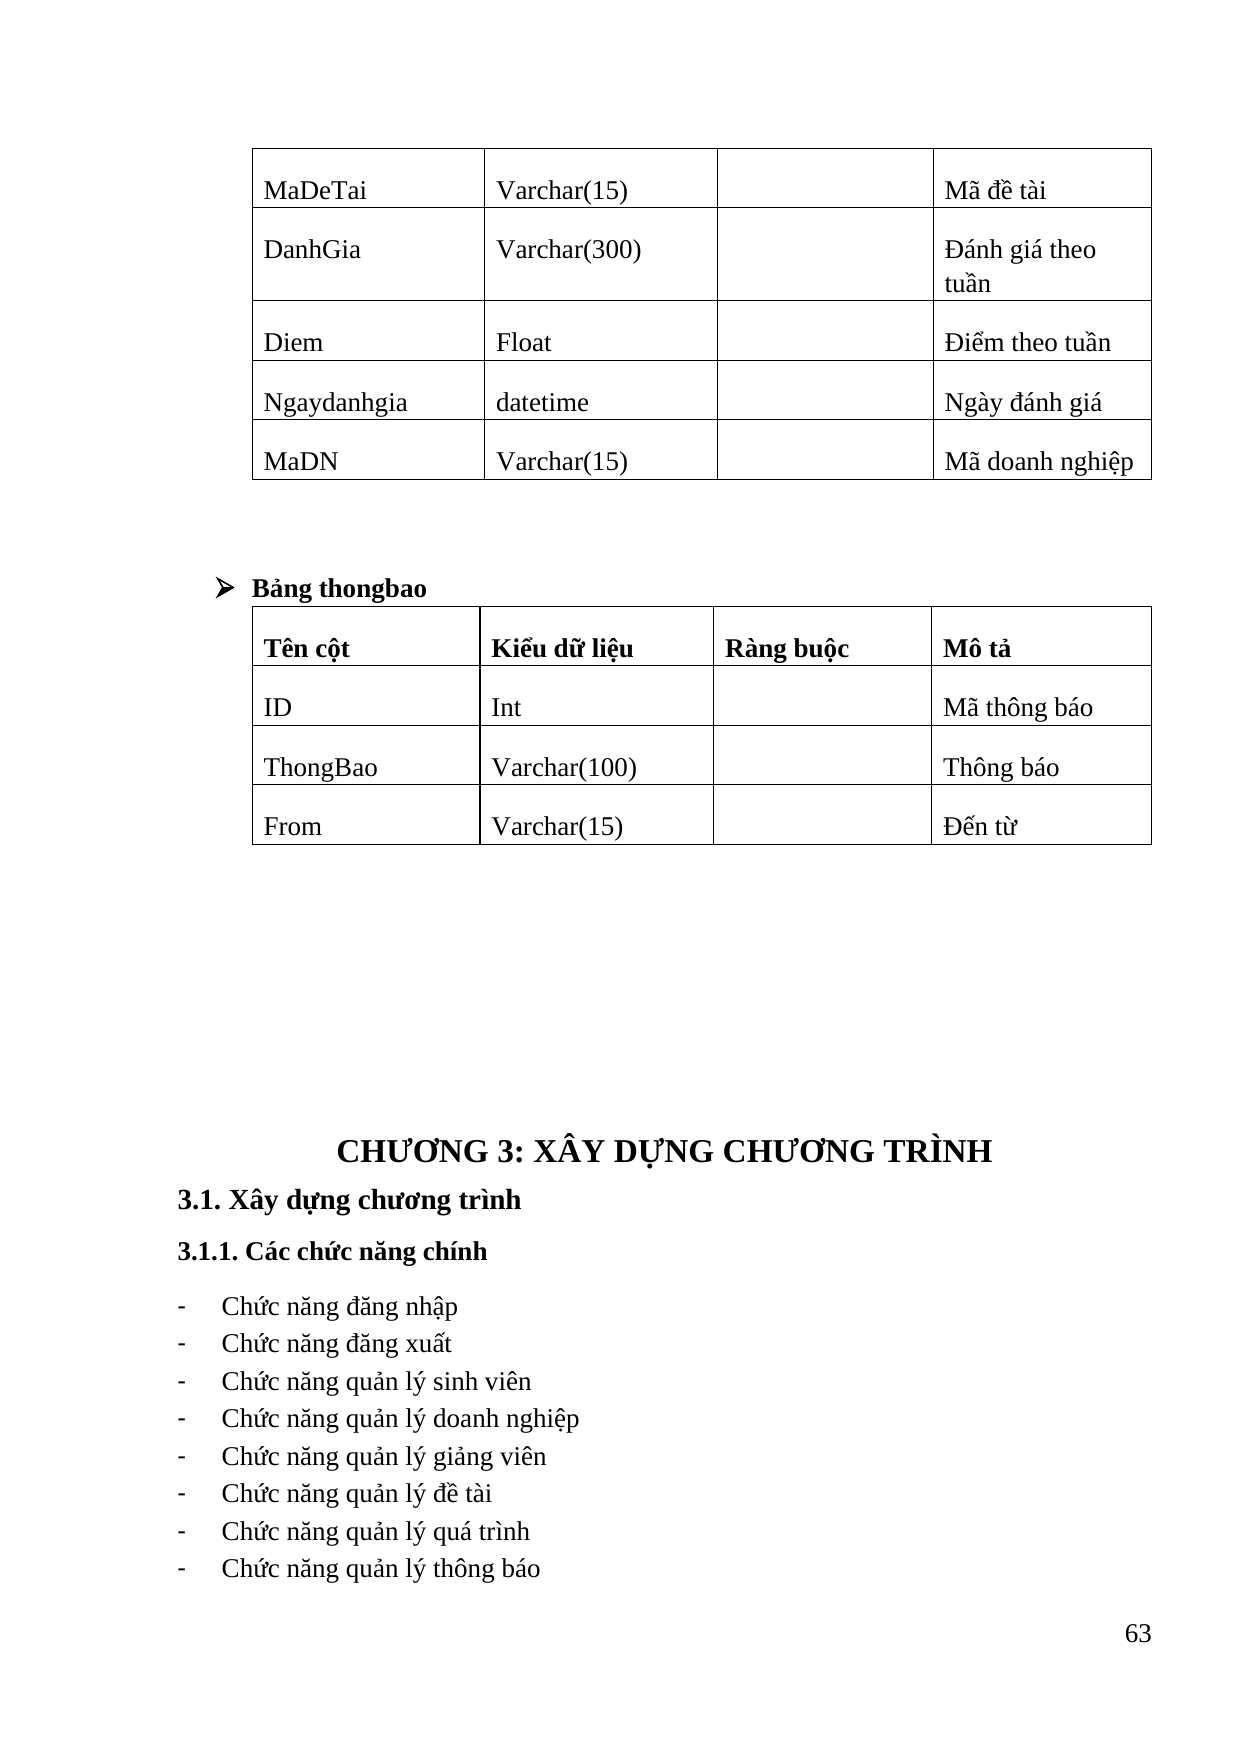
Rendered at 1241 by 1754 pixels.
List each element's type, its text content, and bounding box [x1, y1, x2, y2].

table_cell Varchar(15) [485, 420, 717, 479]
table_cell MaDeTai [253, 149, 484, 207]
table_cell Varchar(300) [485, 208, 717, 300]
table_cell Thông báo [932, 726, 1151, 784]
table_cell [714, 726, 931, 784]
table_cell [714, 785, 931, 844]
table_cell Điểm theo tuần [934, 301, 1151, 360]
table_cell Mã doanh nghiệp [934, 420, 1151, 479]
list Chức năng quản lý đề tài [177, 1473, 1152, 1510]
table_cell Varchar(100) [481, 726, 713, 784]
table_cell [718, 361, 933, 419]
table_header Tên cột [253, 607, 479, 665]
table_cell DanhGia [253, 208, 484, 300]
table_cell From [253, 785, 479, 844]
table_cell ThongBao [253, 726, 479, 784]
table_header Mô tả [932, 607, 1151, 665]
table_cell Ngày đánh giá [934, 361, 1151, 419]
table_cell Varchar(15) [485, 149, 717, 207]
table_cell Mã đề tài [934, 149, 1151, 207]
table_cell Float [485, 301, 717, 360]
table_cell Ngaydanhgia [253, 361, 484, 419]
list Chức năng quản lý giảng viên [177, 1435, 1152, 1473]
table_header Ràng buộc [714, 607, 931, 665]
subtitle CHƯƠNG 3: XÂY DỰNG CHƯƠNG TRÌNH [177, 1132, 1152, 1170]
table_cell Int [481, 666, 713, 724]
list Chức năng quản lý thông báo [177, 1548, 1152, 1585]
table_cell Đến từ [932, 785, 1151, 844]
table_cell Diem [253, 301, 484, 360]
table_cell [718, 301, 933, 360]
list Chức năng quản lý doanh nghiệp [177, 1398, 1152, 1435]
table_cell MaDN [253, 420, 484, 479]
table_cell datetime [485, 361, 717, 419]
list Chức năng đăng nhập [177, 1285, 1152, 1323]
table_cell Varchar(15) [481, 785, 713, 844]
table_cell [718, 420, 933, 479]
table_cell Đánh giá theo tuần [934, 208, 1151, 300]
list Chức năng quản lý quá trình [177, 1510, 1152, 1548]
table_cell Mã thông báo [932, 666, 1151, 724]
list Bảng thongbao [214, 572, 1152, 603]
list Chức năng quản lý sinh viên [177, 1360, 1152, 1398]
text 3.1. Xây dựng chương trình [177, 1182, 1152, 1216]
list Chức năng đăng xuất [177, 1323, 1152, 1360]
table_cell ID [253, 666, 479, 724]
table_header Kiểu dữ liệu [481, 607, 713, 665]
table_cell [714, 666, 931, 724]
text 3.1.1. Các chức năng chính [177, 1235, 1152, 1266]
table_cell [718, 208, 933, 300]
table_cell [718, 149, 933, 207]
